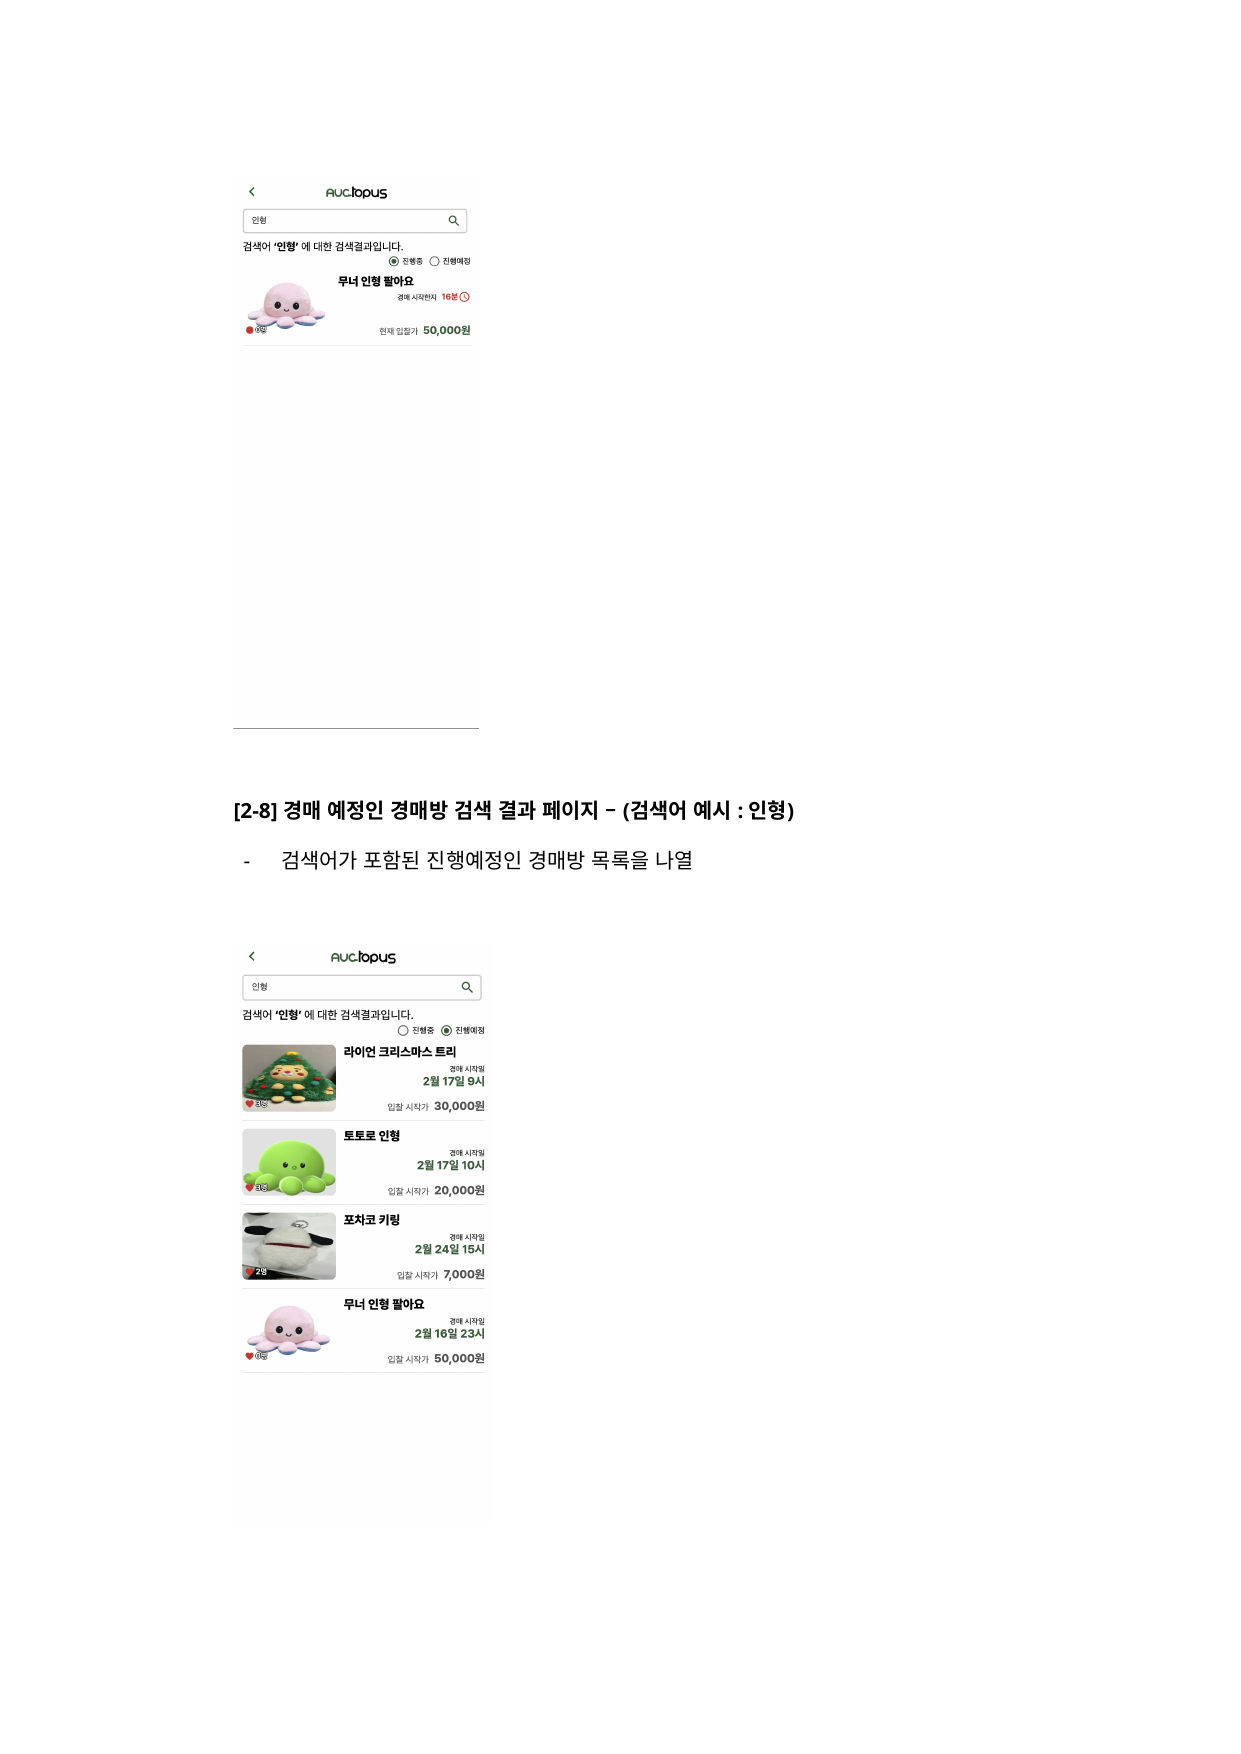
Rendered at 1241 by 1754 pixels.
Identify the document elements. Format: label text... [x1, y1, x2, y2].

list 검색어가 포함된 진행예정인 경매방 목록을 나열 [243, 844, 1090, 874]
picture [233, 177, 479, 729]
picture [233, 940, 494, 1527]
text [2-8] 경매 예정인 경매방 검색 결과 페이지 – (검색어 예시 : 인형) [150, 794, 1090, 825]
